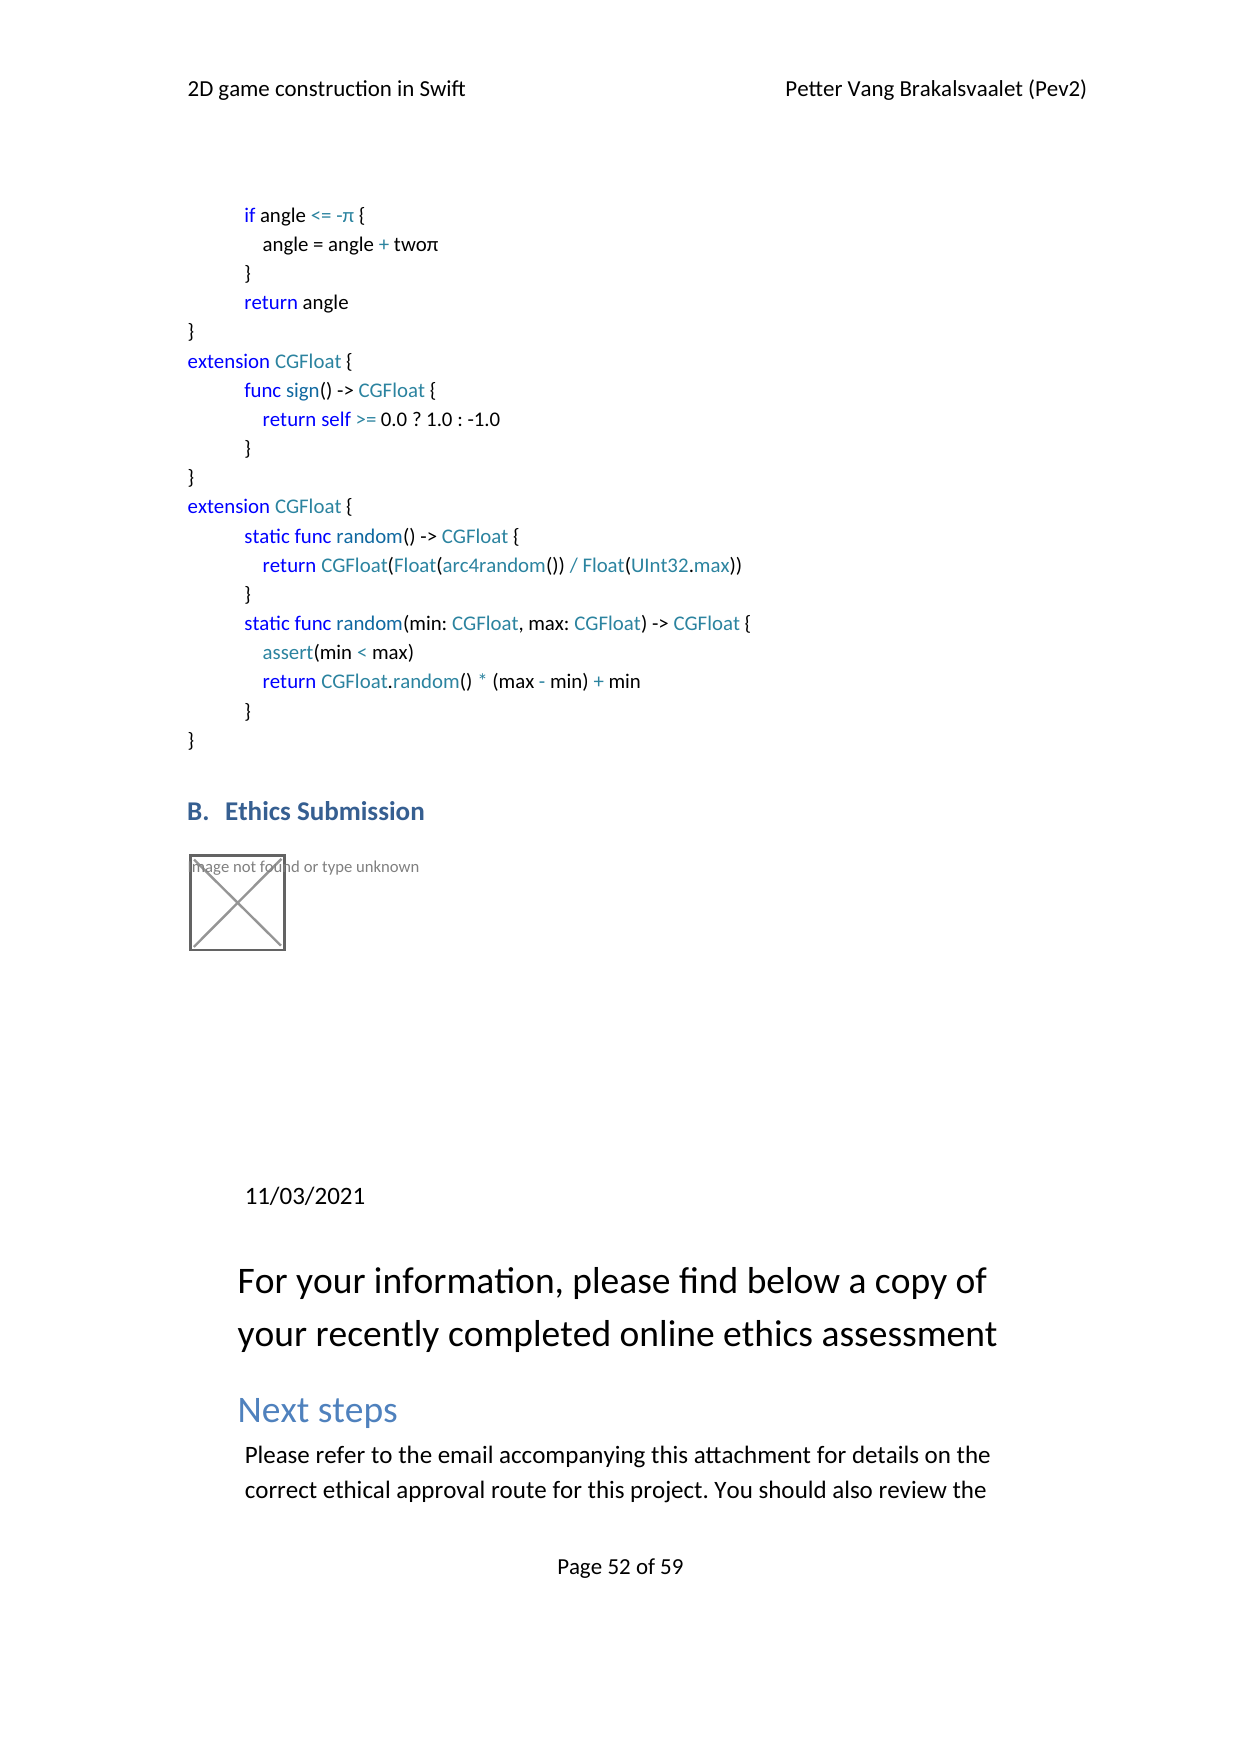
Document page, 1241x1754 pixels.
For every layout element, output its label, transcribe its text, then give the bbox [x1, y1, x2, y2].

text return angle [187, 289, 1053, 315]
text } [187, 727, 1053, 752]
text angle = angle + twoπ [187, 231, 1053, 257]
text } [187, 464, 1053, 490]
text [244, 1439, 1053, 1504]
text Ethics Submission [187, 794, 1053, 827]
text static func random() -> CGFloat { [187, 523, 1053, 548]
text extension CGFloat { [187, 348, 1053, 373]
text if angle <= -π { [187, 202, 1053, 227]
text assert(min < max) [187, 639, 1053, 665]
text } [187, 698, 1053, 723]
text } [187, 319, 1053, 344]
text return CGFloat(Float(arc4random()) / Float(UInt32.max)) [187, 552, 1053, 577]
text Image not found or type unknown [187, 857, 1053, 877]
text return CGFloat.random() * (max - min) + min [187, 669, 1053, 694]
text } [187, 260, 1053, 286]
text } [187, 435, 1053, 461]
text return self >= 0.0 ? 1.0 : -1.0 [187, 406, 1053, 432]
text func sign() -> CGFloat { [187, 377, 1053, 402]
text extension CGFloat { [187, 494, 1053, 519]
text For your information, please find below a copy of your recently completed online ethics assessment [237, 1257, 1053, 1356]
text Next steps [237, 1386, 1053, 1432]
text } [187, 581, 1053, 607]
text 11/03/2021 [244, 1180, 1053, 1211]
text static func random(min: CGFloat, max: CGFloat) -> CGFloat { [187, 610, 1053, 636]
